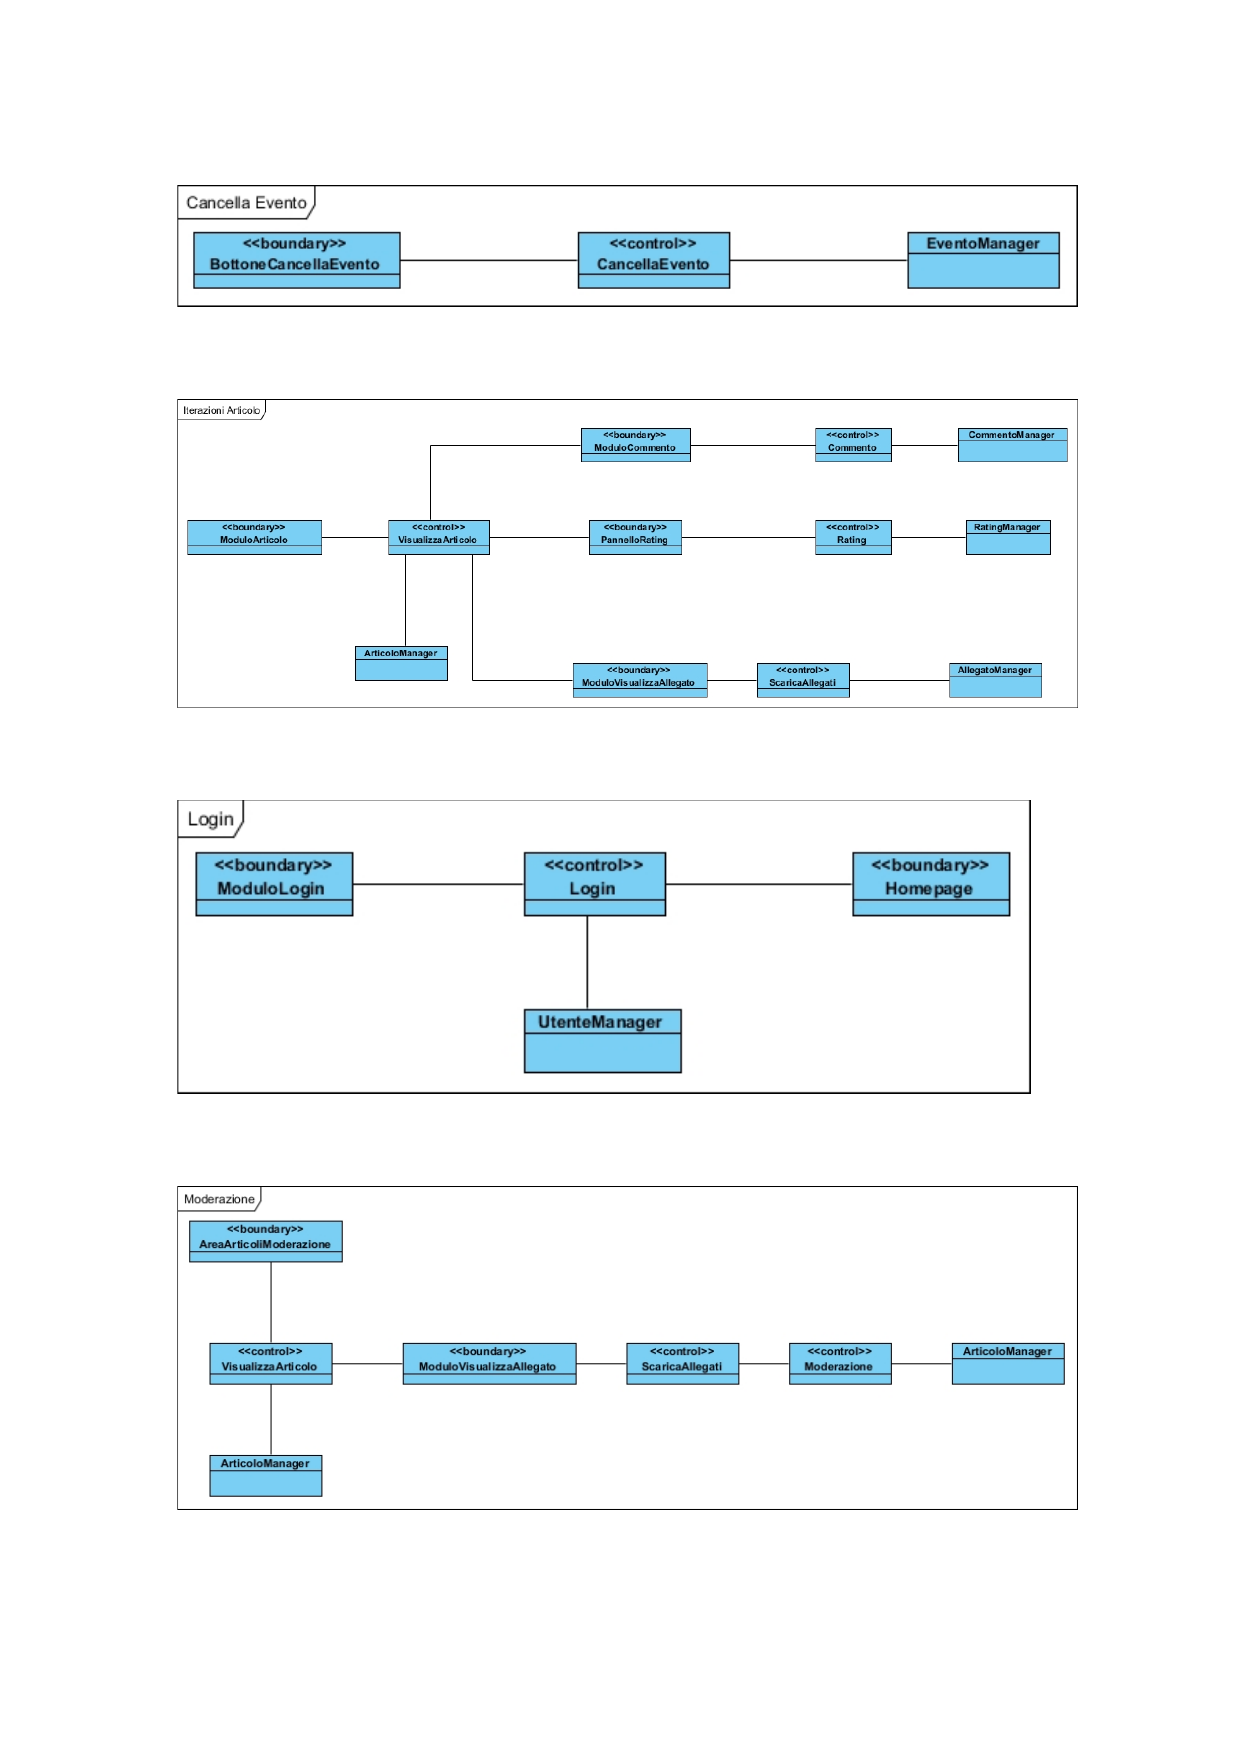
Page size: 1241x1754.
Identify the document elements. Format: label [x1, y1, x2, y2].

picture [177, 800, 1031, 1094]
picture [177, 1186, 1078, 1510]
picture [177, 399, 1078, 708]
picture [177, 185, 1078, 307]
